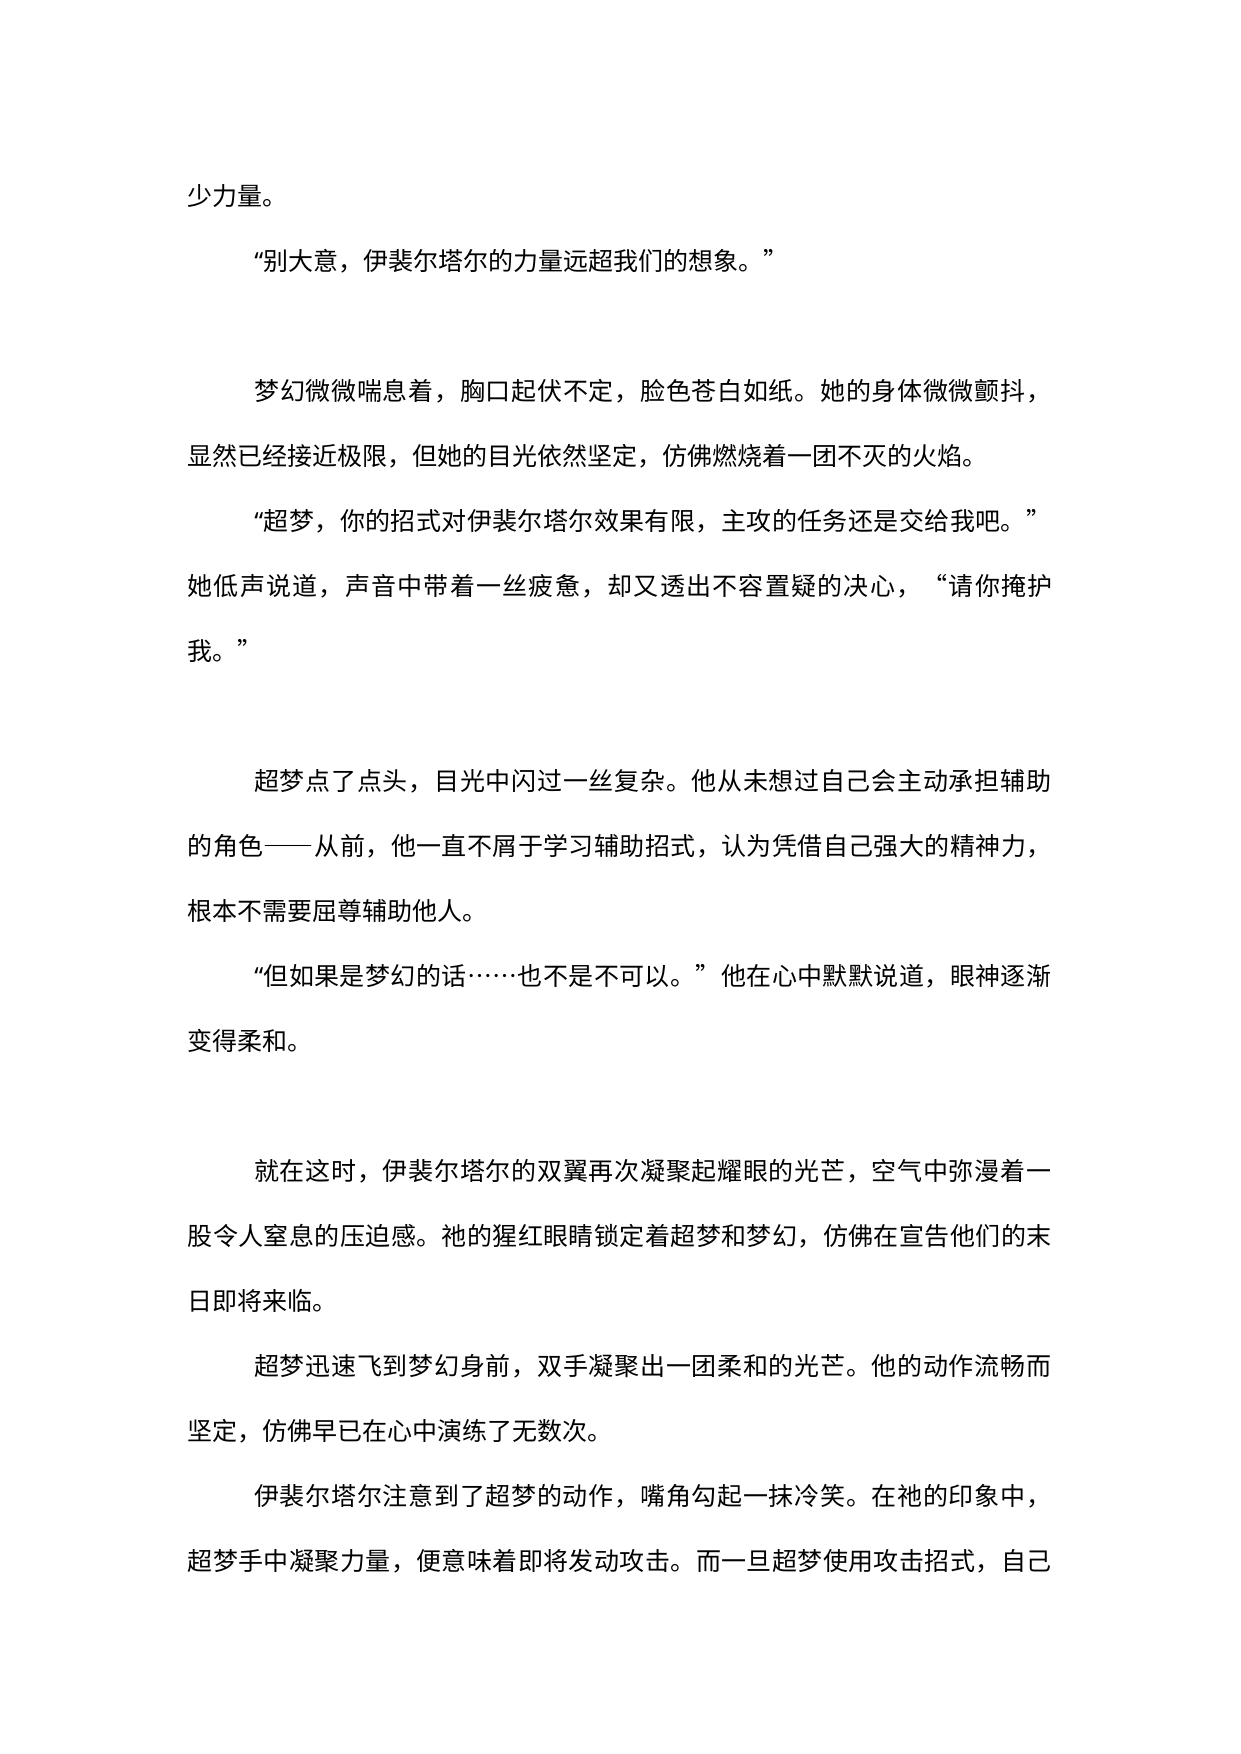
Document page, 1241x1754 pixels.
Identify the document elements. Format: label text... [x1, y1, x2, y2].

text 超梦点了点头，目光中闪过一丝复杂。他从未想过自己会主动承担辅助的角色——从前，他一直不屑于学习辅助招式，认为凭借自己强大的精神力，根本不需要屈尊辅助他人。 [187, 747, 1053, 942]
text “超梦，你的招式对伊裴尔塔尔效果有限，主攻的任务还是交给我吧。”她低声说道，声音中带着一丝疲惫，却又透出不容置疑的决心，“请你掩护我。” [187, 487, 1053, 682]
text “但如果是梦幻的话……也不是不可以。”他在心中默默说道，眼神逐渐变得柔和。 [187, 942, 1053, 1072]
text “别大意，伊裴尔塔尔的力量远超我们的想象。” [187, 227, 1053, 292]
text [187, 1462, 1053, 1592]
text 梦幻微微喘息着，胸口起伏不定，脸色苍白如纸。她的身体微微颤抖，显然已经接近极限，但她的目光依然坚定，仿佛燃烧着一团不灭的火焰。 [187, 357, 1053, 487]
text 就在这时，伊裴尔塔尔的双翼再次凝聚起耀眼的光芒，空气中弥漫着一股令人窒息的压迫感。祂的猩红眼睛锁定着超梦和梦幻，仿佛在宣告他们的末日即将来临。 [187, 1137, 1053, 1332]
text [187, 162, 1053, 227]
text 超梦迅速飞到梦幻身前，双手凝聚出一团柔和的光芒。他的动作流畅而坚定，仿佛早已在心中演练了无数次。 [187, 1332, 1053, 1462]
